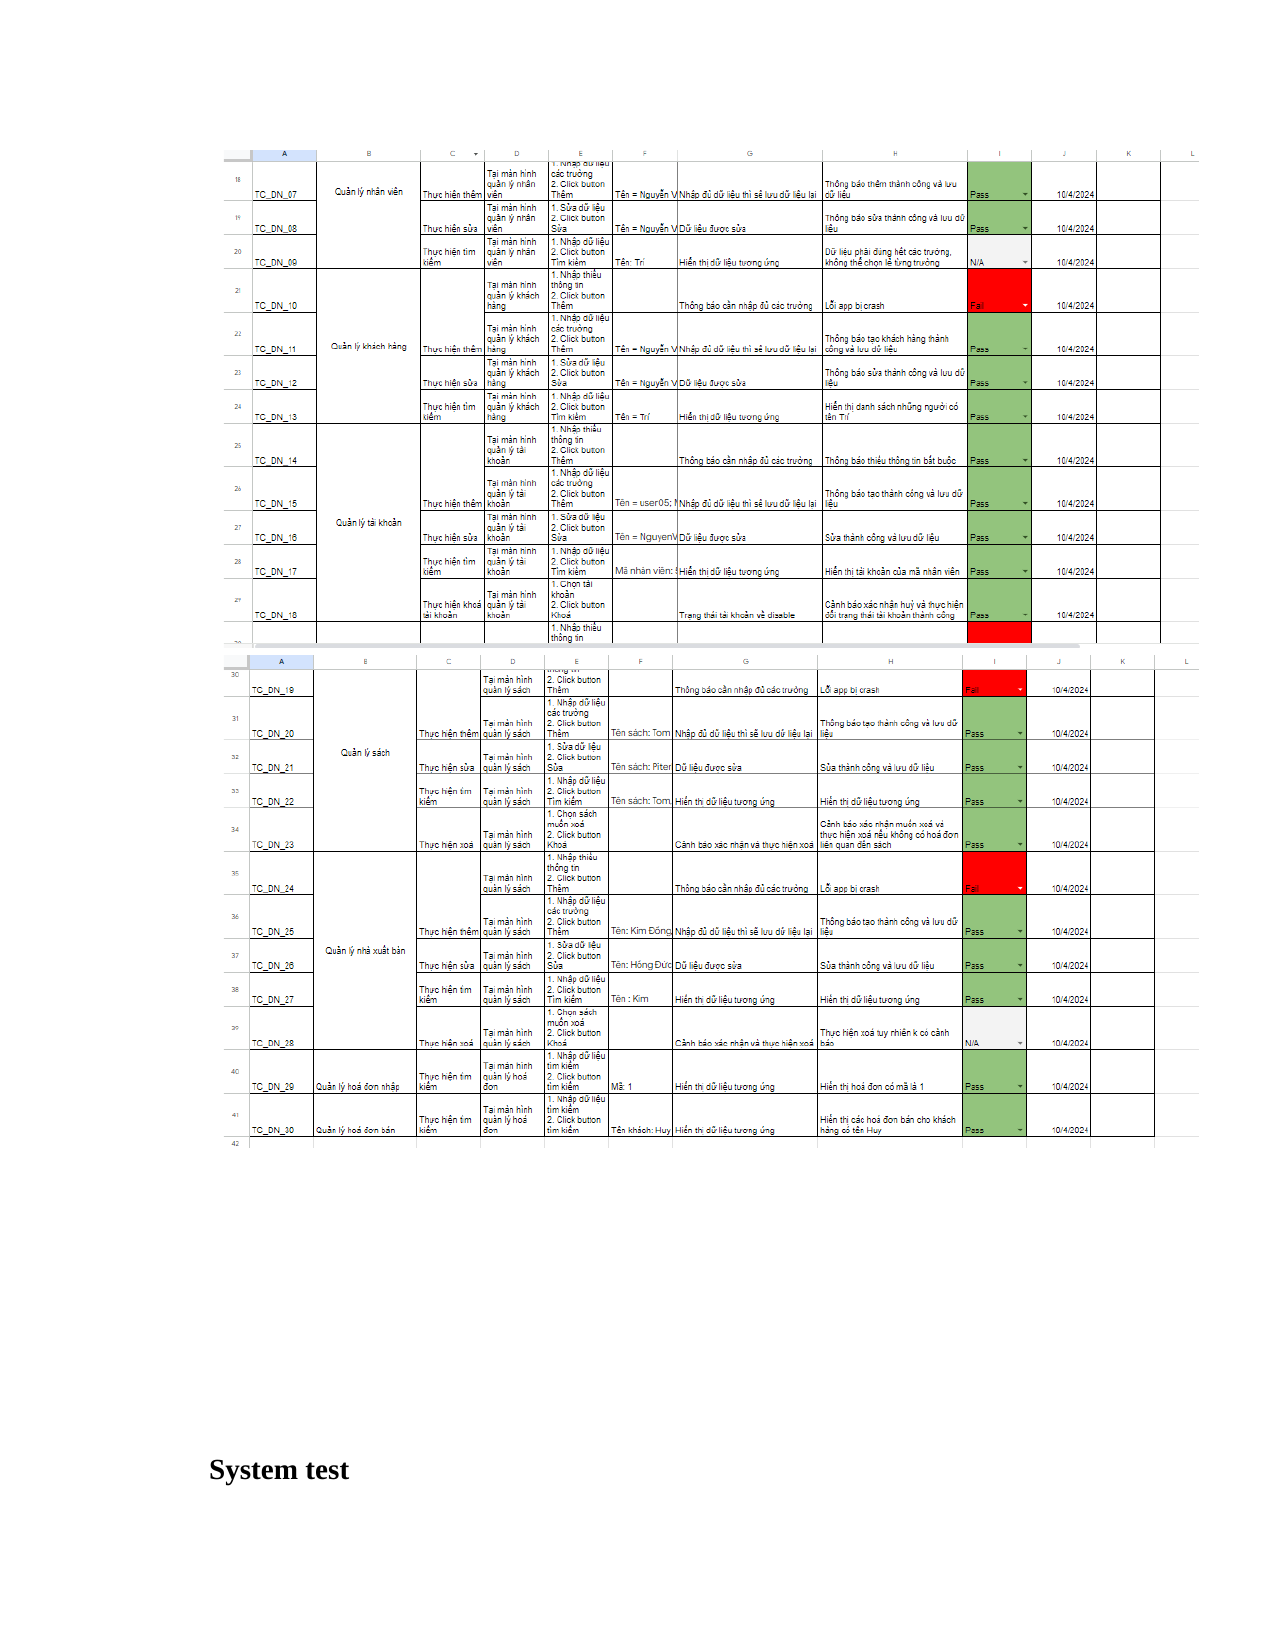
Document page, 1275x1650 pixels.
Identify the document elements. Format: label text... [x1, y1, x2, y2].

picture [223, 655, 1199, 1148]
picture [223, 150, 1199, 648]
text System test [209, 1452, 1125, 1486]
